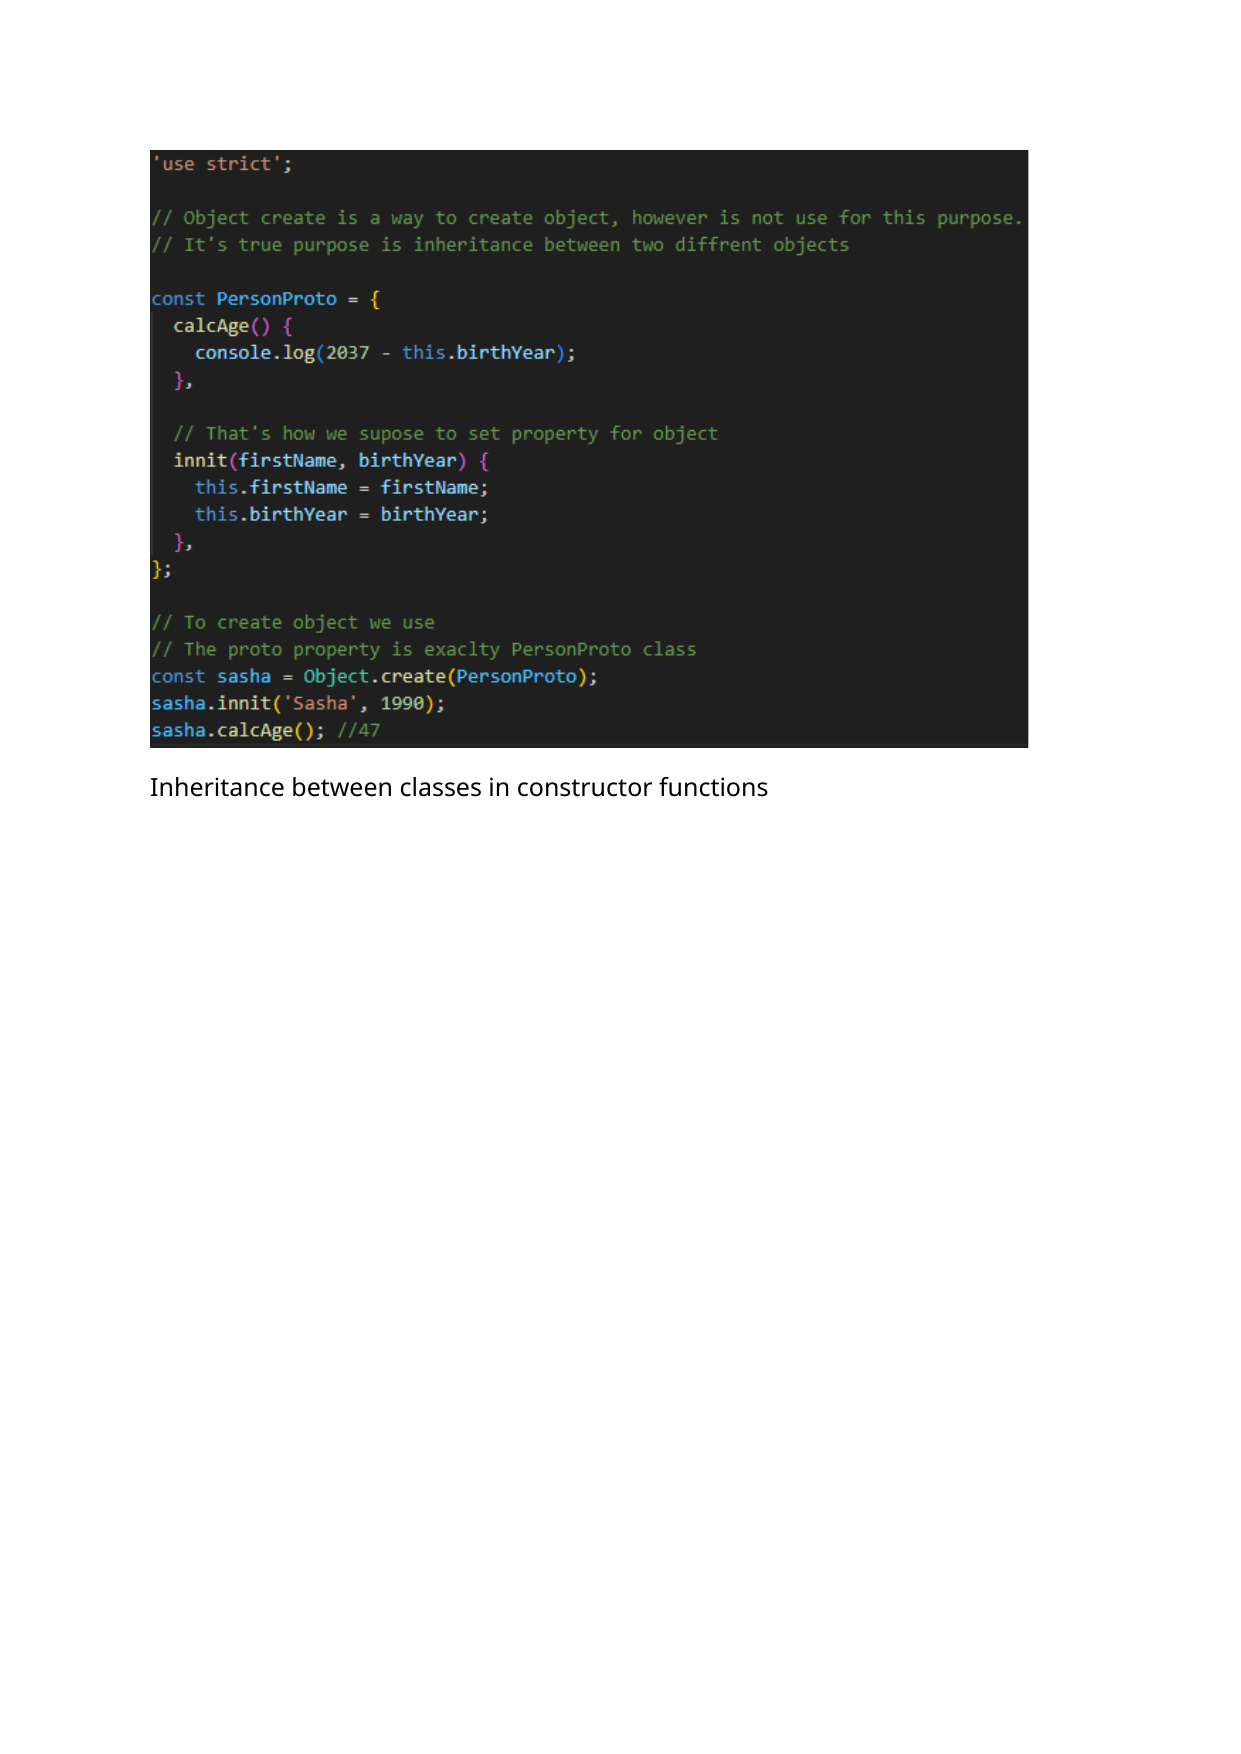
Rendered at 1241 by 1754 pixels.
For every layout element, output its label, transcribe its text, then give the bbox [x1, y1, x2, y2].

text Inheritance between classes in constructor functions [150, 769, 1090, 804]
picture [150, 150, 1029, 748]
